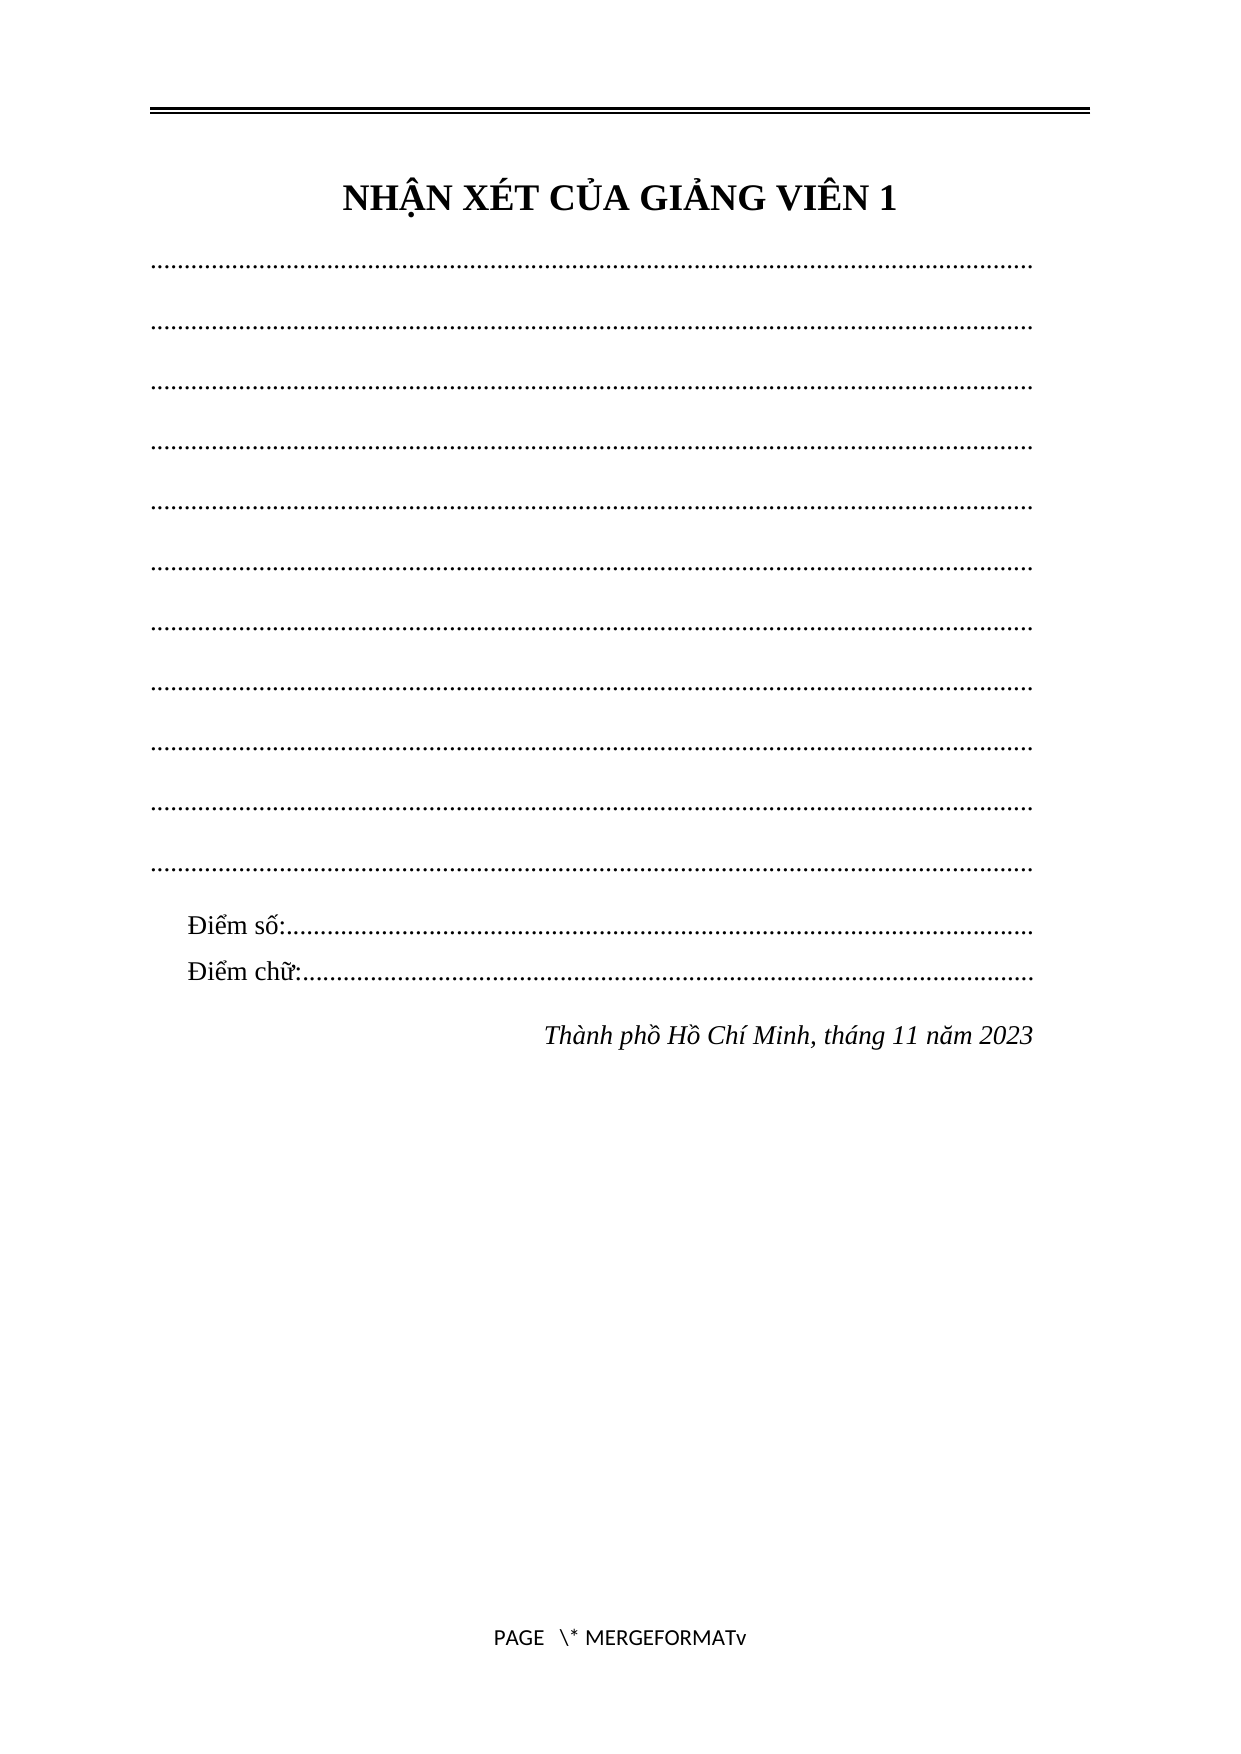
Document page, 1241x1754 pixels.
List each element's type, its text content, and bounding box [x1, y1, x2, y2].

list Điểm số: [187, 909, 1090, 940]
text Thành phồ Hồ Chí Minh, tháng 11 năm 2023 [150, 1019, 1090, 1050]
subtitle NHẬN XÉT CỦA GIẢNG VIÊN 1 [150, 175, 1090, 218]
list Điểm chữ: [187, 956, 1090, 987]
